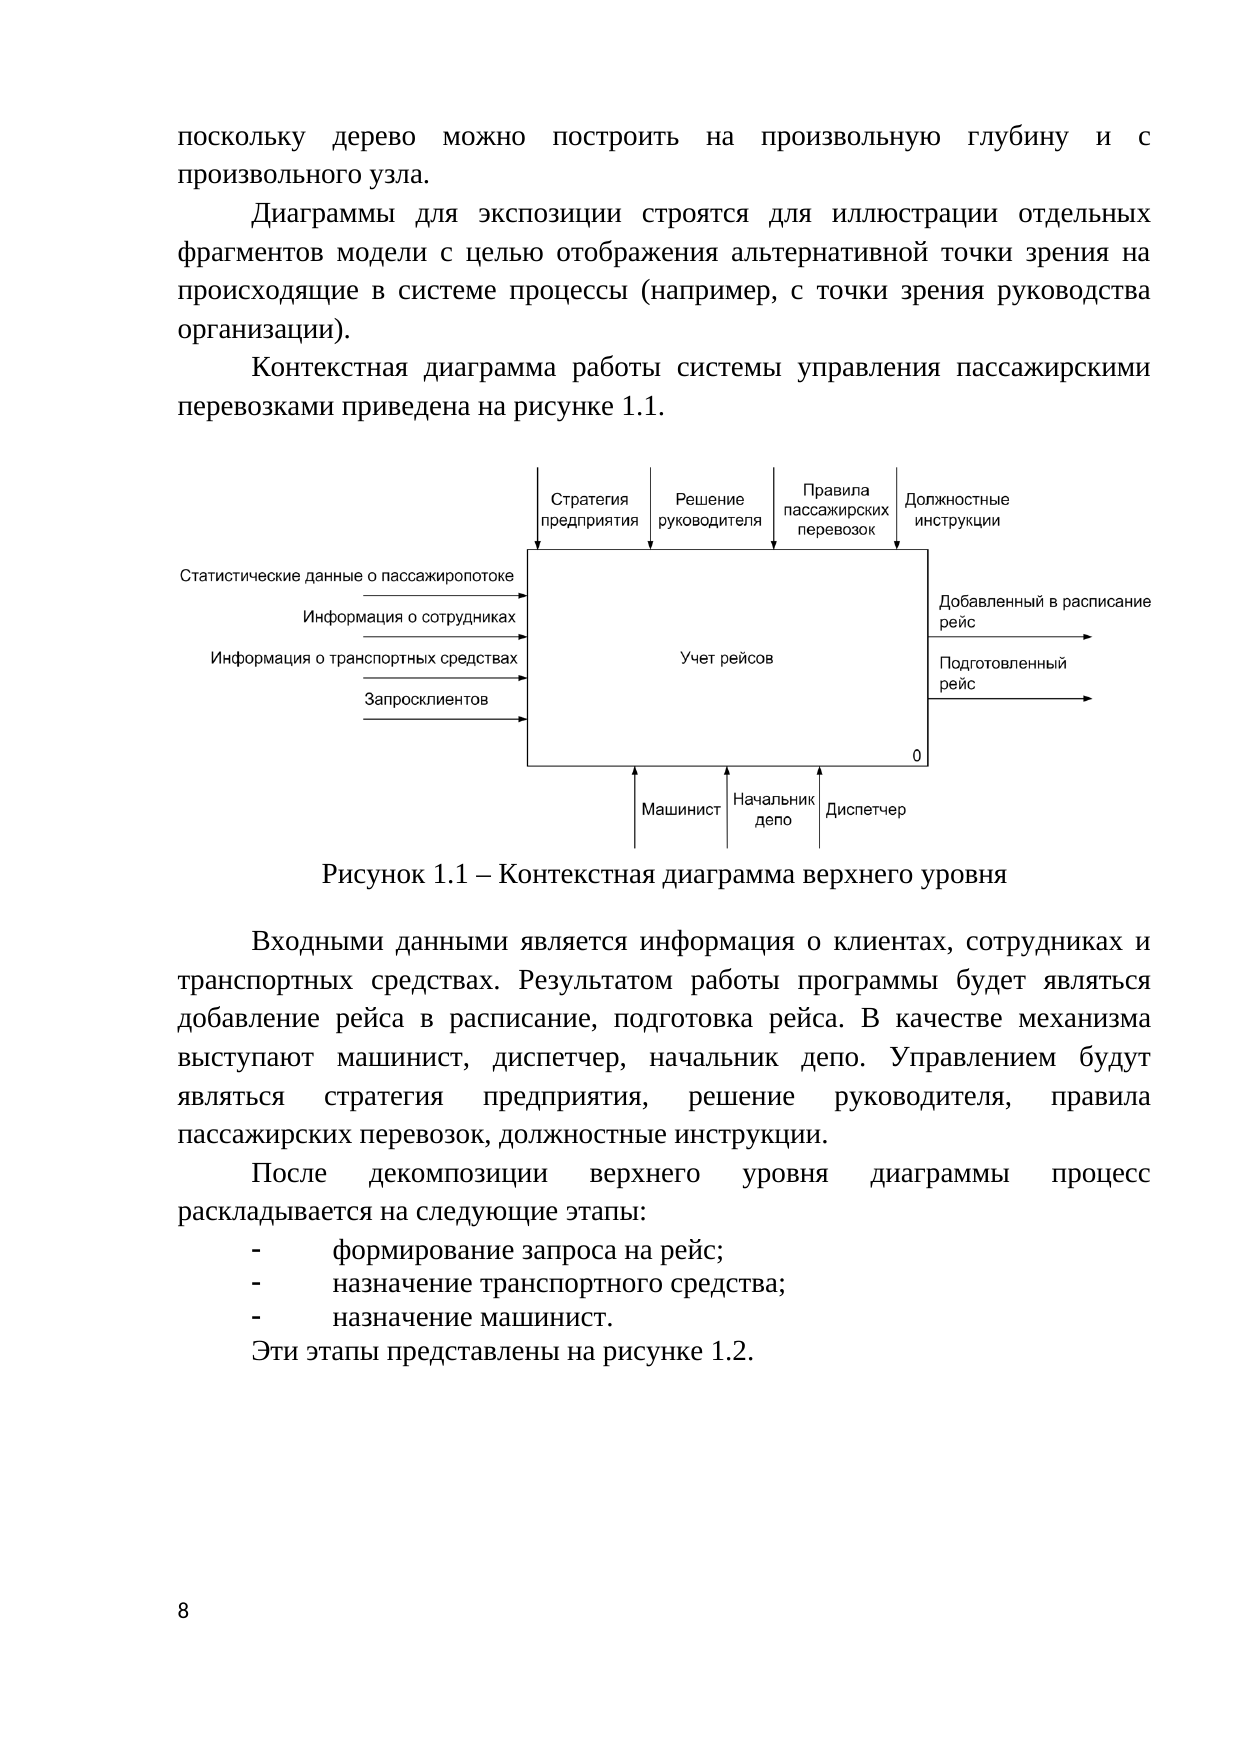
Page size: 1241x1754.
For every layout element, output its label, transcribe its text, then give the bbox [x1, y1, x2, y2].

text После декомпозиции верхнего уровня диаграммы процесс раскладывается на следующие этапы: [177, 1155, 1152, 1227]
list формирование запроса на рейс; [177, 1232, 1152, 1266]
text Входными данными является информация о клиентах, сотрудниках и транспортных средствах. Результатом работы программы будет являться добавление рейса в расписание, подготовка рейса. В качестве механизма выступают машинист, диспетчер, начальник депо. Управлением будут являться стратегия предприятия, решение руководителя, правила пассажирских перевозок, должностные инструкции. [177, 923, 1152, 1150]
text Рисунок 1.1 – Контекстная диаграмма верхнего уровня [177, 857, 1152, 890]
text Диаграммы для экспозиции строятся для иллюстрации отдельных фрагментов модели с целью отображения альтернативной точки зрения на происходящие в системе процессы (например, с точки зрения руководства организации). [177, 306, 1152, 344]
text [177, 152, 1152, 190]
picture [177, 460, 1152, 857]
text Эти этапы представлены на рисунке 1.2. [177, 1333, 1152, 1366]
text Контекстная диаграмма работы системы управления пассажирскими перевозками приведена на рисунке 1.1. [177, 349, 1152, 421]
list назначение транспортного средства; [177, 1266, 1152, 1299]
text Диаграммы для экспозиции строятся для иллюстрации отдельных фрагментов модели с целью отображения альтернативной точки зрения на происходящие в системе процессы (например, с точки зрения руководства организации). [177, 195, 1152, 234]
list назначение машинист. [177, 1299, 1152, 1333]
